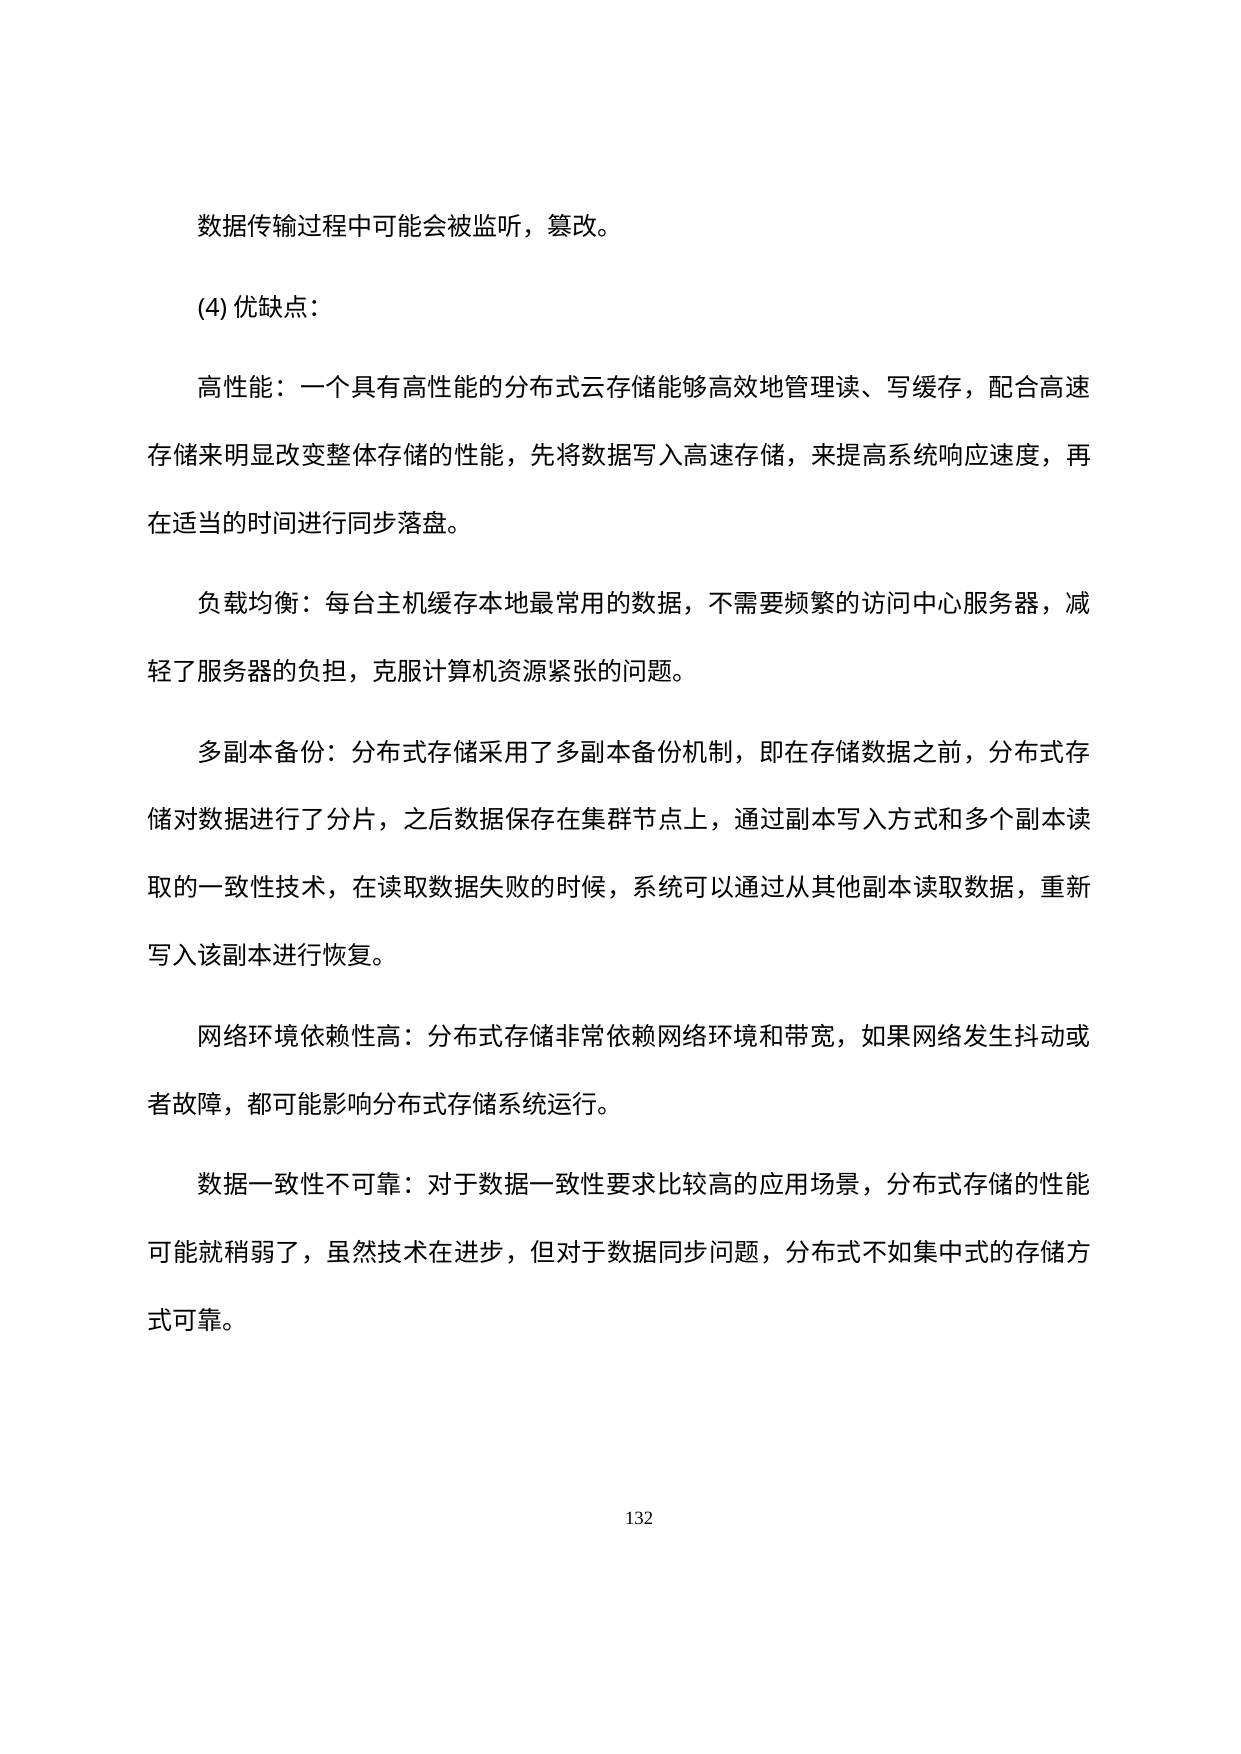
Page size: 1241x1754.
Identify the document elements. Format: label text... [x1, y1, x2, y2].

text 高性能：一个具有高性能的分布式云存储能够高效地管理读、写缓存，配合高速存储来明显改变整体存储的性能，先将数据写入高速存储，来提高系统响应速度，再在适当的时间进行同步落盘。 [148, 352, 1092, 555]
text 多副本备份：分布式存储采用了多副本备份机制，即在存储数据之前，分布式存储对数据进行了分片，之后数据保存在集群节点上，通过副本写入方式和多个副本读取的一致性技术，在读取数据失败的时候，系统可以通过从其他副本读取数据，重新写入该副本进行恢复。 [148, 716, 1092, 988]
text 数据传输过程中可能会被监听，篡改。 [148, 191, 1092, 259]
text (4) 优缺点： [148, 271, 1092, 339]
text 负载均衡：每台主机缓存本地最常用的数据，不需要频繁的访问中心服务器，减轻了服务器的负担，克服计算机资源紧张的问题。 [148, 568, 1092, 704]
text 网络环境依赖性高：分布式存储非常依赖网络环境和带宽，如果网络发生抖动或者故障，都可能影响分布式存储系统运行。 [148, 1000, 1092, 1136]
text 数据一致性不可靠：对于数据一致性要求比较高的应用场景，分布式存储的性能可能就稍弱了，虽然技术在进步，但对于数据同步问题，分布式不如集中式的存储方式可靠。 [148, 1149, 1092, 1352]
